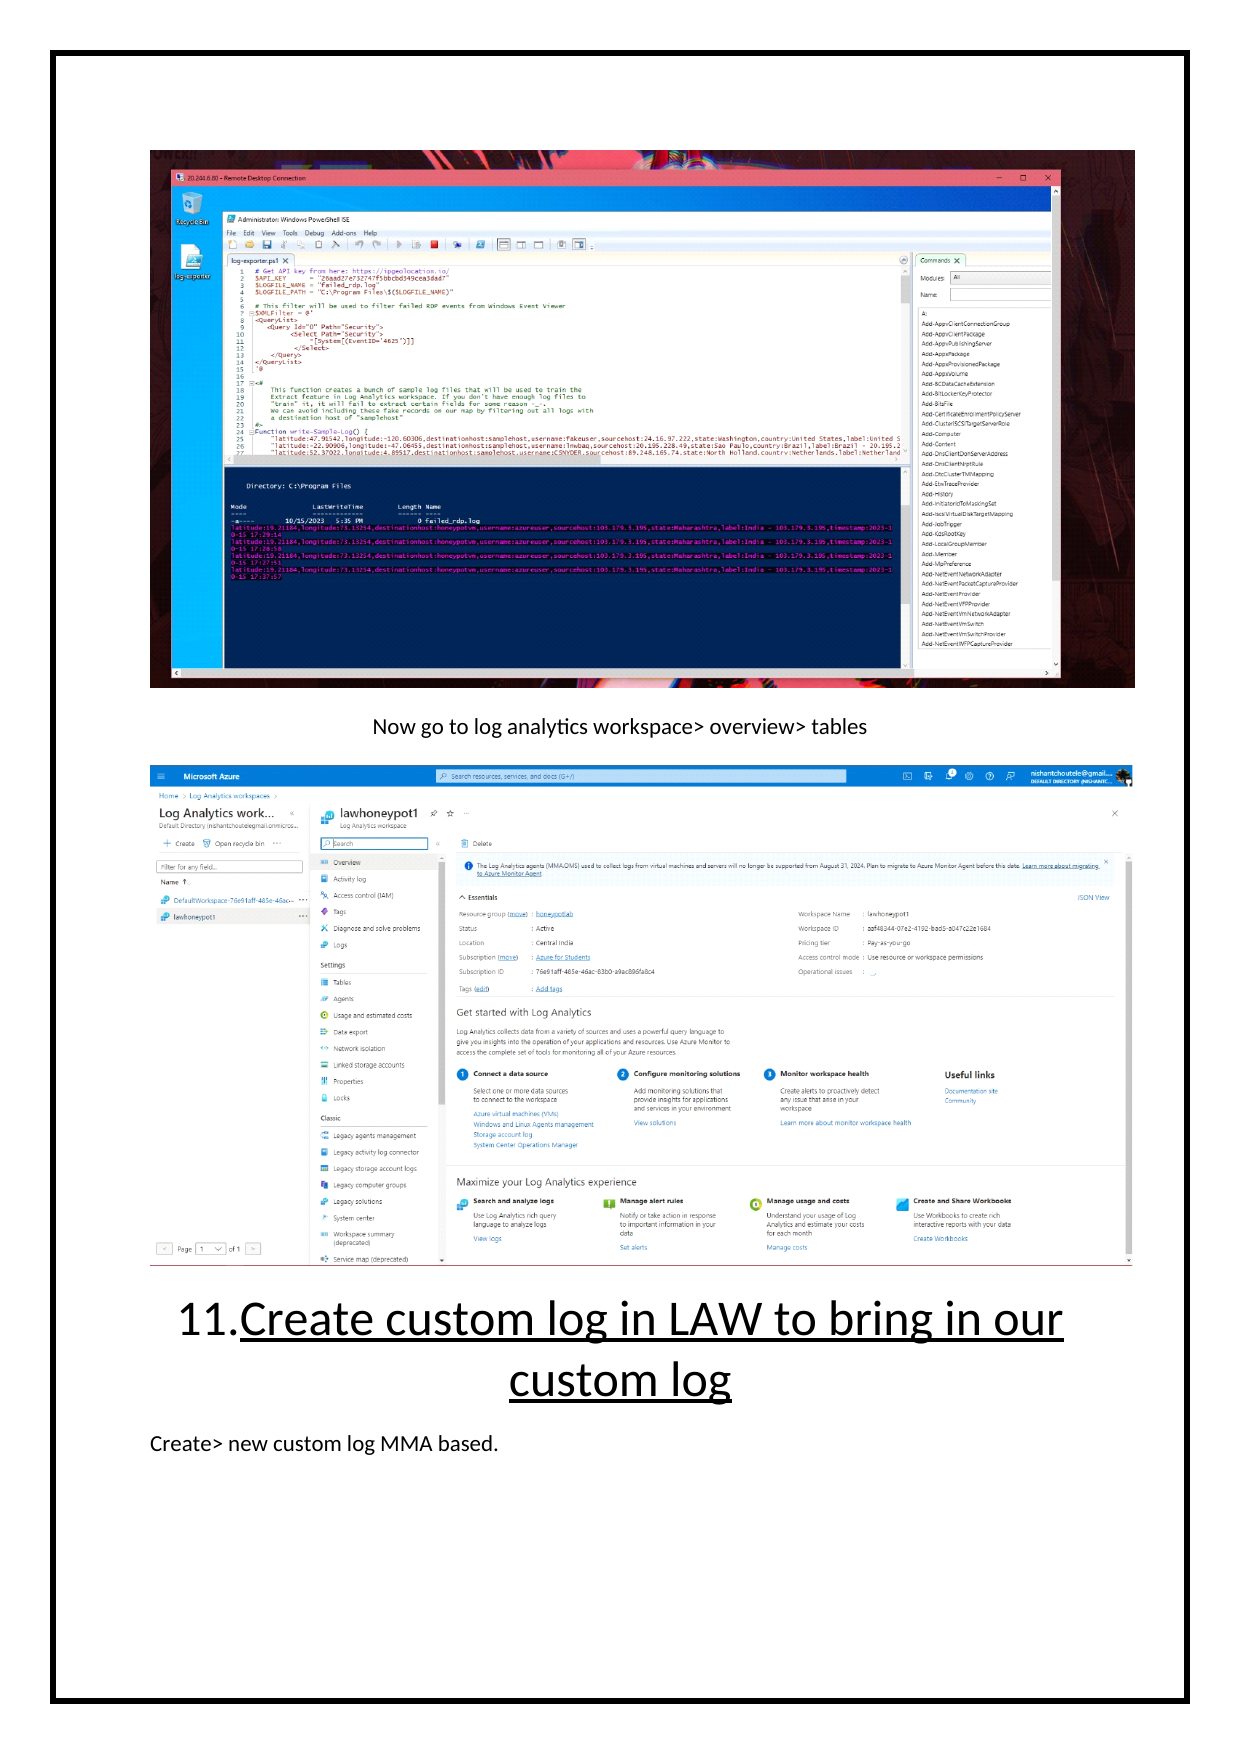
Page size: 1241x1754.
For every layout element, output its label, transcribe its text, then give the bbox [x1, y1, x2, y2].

text 11.Create custom log in LAW to bring in our custom log [150, 1286, 1090, 1408]
picture [150, 150, 1135, 688]
text Now go to log analytics workspace> overview> tables [150, 712, 1090, 741]
picture [150, 765, 1133, 1266]
text Create> new custom log MMA based. [150, 1429, 1090, 1457]
